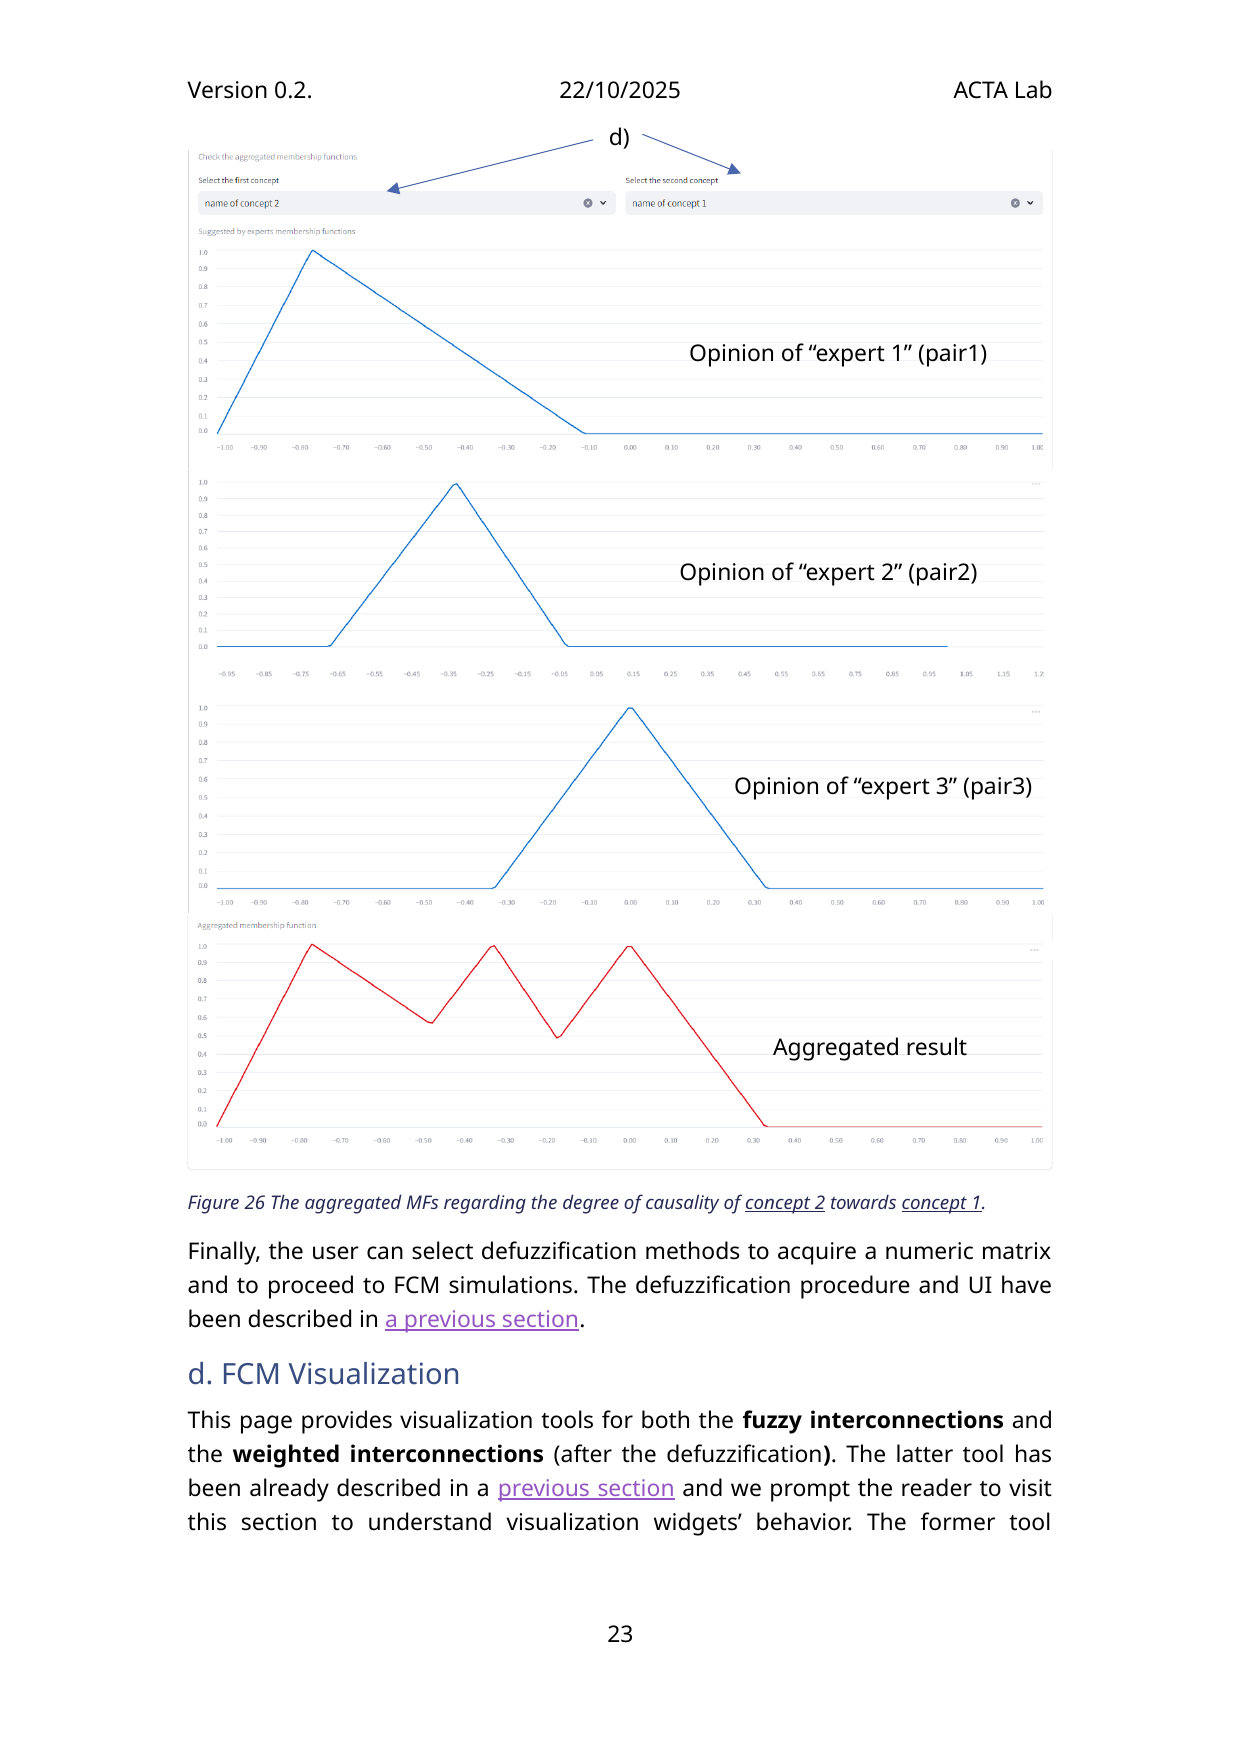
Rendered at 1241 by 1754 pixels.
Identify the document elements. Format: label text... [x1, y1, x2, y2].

picture [187, 915, 1053, 1170]
text Figure 26 The aggregated MFs regarding the degree of causality of concept 2 towards concept 1. [187, 1189, 1053, 1214]
picture [187, 150, 1053, 469]
picture [187, 470, 1053, 913]
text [187, 1404, 1053, 1537]
subtitle d. FCM Visualization [187, 1353, 1053, 1393]
text Finally, the user can select defuzzification methods to acquire a numeric matrix and to proceed to FCM simulations. The defuzzification procedure and UI have been described in a previous section. [187, 1235, 1053, 1334]
